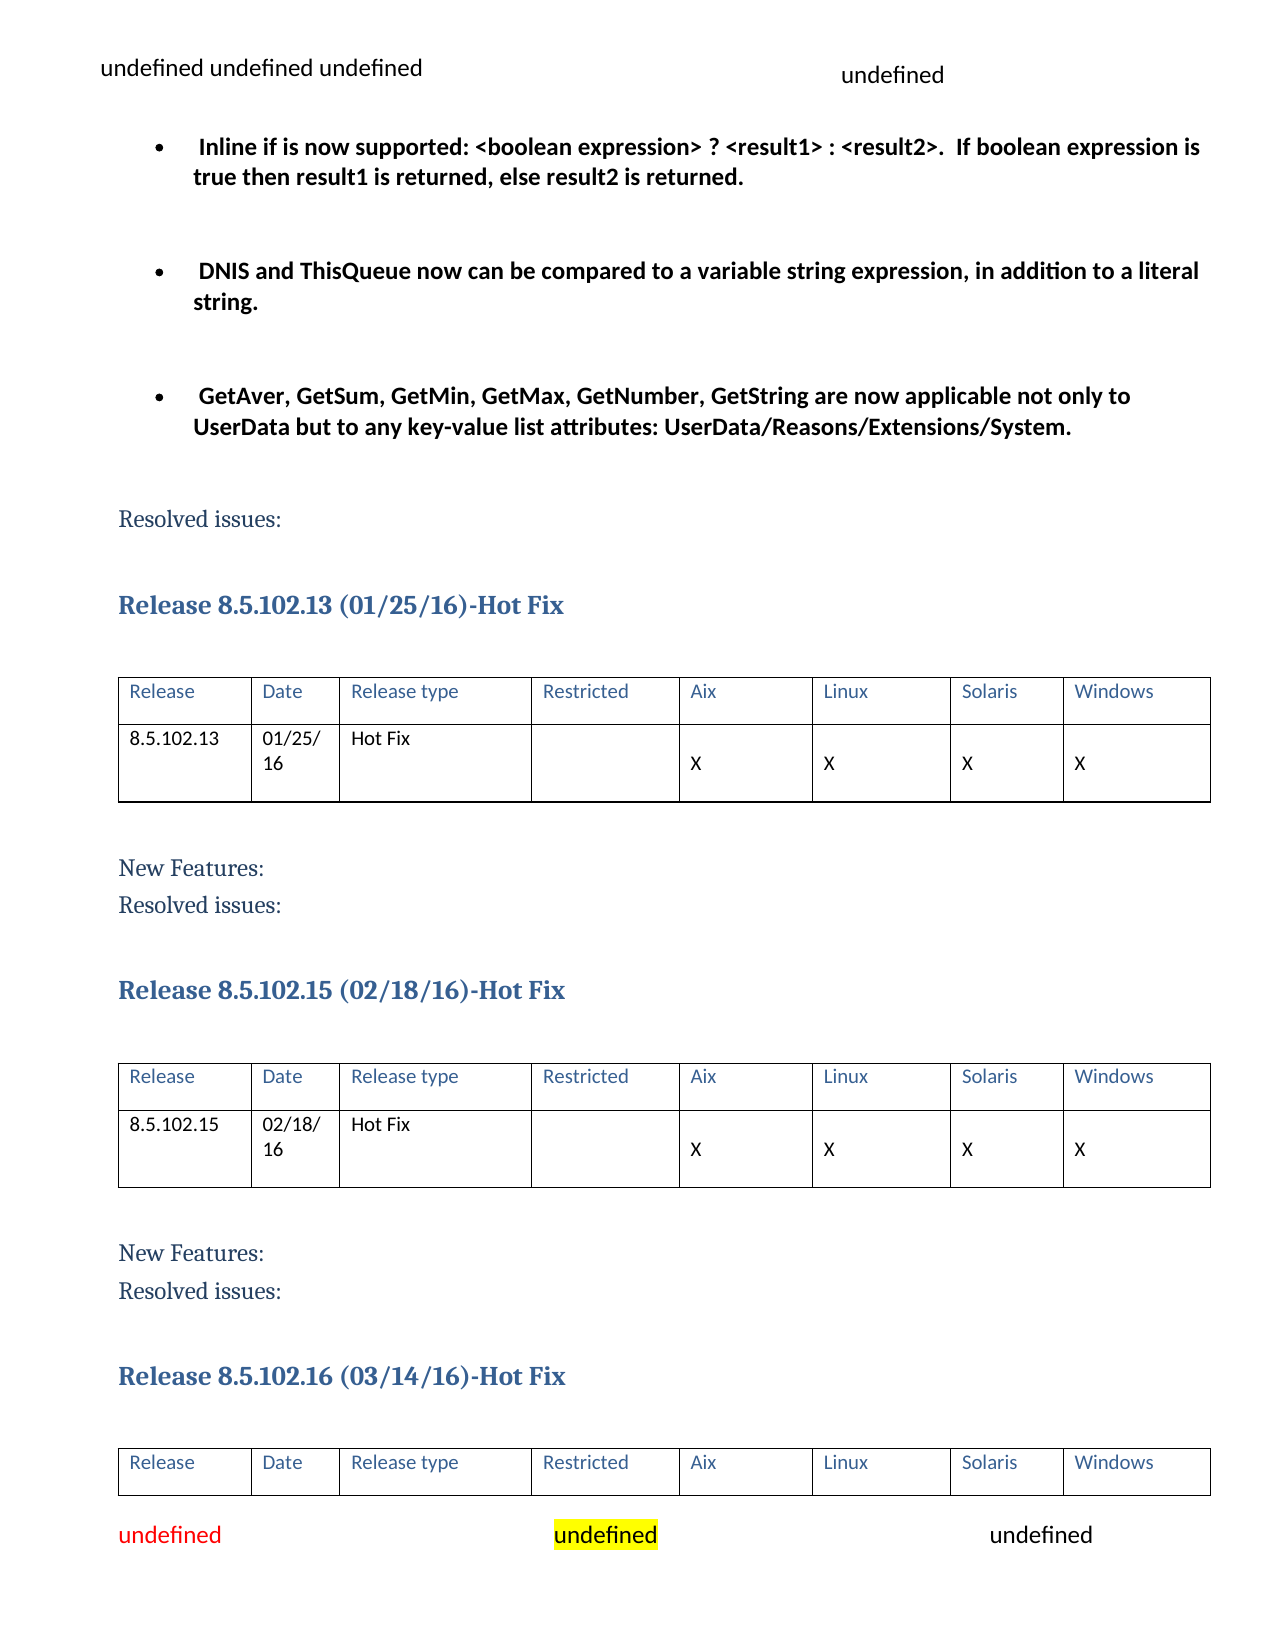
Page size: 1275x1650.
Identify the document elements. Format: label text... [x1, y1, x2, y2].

subtitle New Features: [118, 1239, 1226, 1268]
table_header Solaris [951, 1064, 1063, 1110]
table_header Release [119, 678, 251, 724]
table_header Aix [680, 678, 812, 724]
table_header Release [119, 1064, 251, 1110]
table_header Windows [1064, 1449, 1210, 1495]
table_header Restricted [532, 1064, 679, 1110]
table_cell X [680, 1111, 812, 1187]
table_cell X [1064, 1111, 1210, 1187]
table_header Linux [813, 1449, 950, 1495]
table_cell Hot Fix [340, 725, 531, 801]
table_header Date [252, 1449, 339, 1495]
table_header Date [252, 1064, 339, 1110]
table_header Aix [680, 1064, 812, 1110]
subtitle Resolved issues: [118, 1277, 1226, 1305]
table_header Solaris [951, 1449, 1063, 1495]
table_cell 8.5.102.15 [119, 1111, 251, 1187]
table_cell [532, 1111, 679, 1187]
table_cell X [813, 725, 950, 801]
table_header Windows [1064, 1064, 1210, 1110]
list DNIS and ThisQueue now can be compared to a variable string expression, in addition to a literal string. [156, 256, 1226, 317]
table_cell X [951, 1111, 1063, 1187]
table_cell 8.5.102.13 [119, 725, 251, 801]
table_header Aix [680, 1449, 812, 1495]
table_header Release type [340, 678, 531, 724]
table_cell 01/25/16 [252, 725, 339, 801]
table_cell X [680, 725, 812, 801]
table_cell X [1064, 725, 1210, 801]
table_cell X [813, 1111, 950, 1187]
table_header Windows [1064, 678, 1210, 724]
table_cell [532, 725, 679, 801]
subtitle Release 8.5.102.16 (03/14/16)-Hot Fix [118, 1361, 1226, 1392]
subtitle New Features: [118, 854, 1226, 882]
subtitle Resolved issues: [118, 891, 1226, 920]
table_header Linux [813, 678, 950, 724]
table_header Restricted [532, 1449, 679, 1495]
subtitle Release 8.5.102.15 (02/18/16)-Hot Fix [118, 975, 1226, 1006]
table_header Restricted [532, 678, 679, 724]
table_cell 02/18/16 [252, 1111, 339, 1187]
list Inline if is now supported: <boolean expression> ? <result1> : <result2>. If boolean expression is true then result1 is returned, else result2 is returned. [156, 131, 1226, 192]
table_header Release type [340, 1064, 531, 1110]
table_header Solaris [951, 678, 1063, 724]
subtitle Resolved issues: [118, 505, 1226, 534]
subtitle Release 8.5.102.13 (01/25/16)-Hot Fix [118, 590, 1226, 621]
list GetAver, GetSum, GetMin, GetMax, GetNumber, GetString are now applicable not only to UserData but to any key-value list attributes: UserData/Reasons/Extensions/System. [156, 380, 1226, 441]
table_cell Hot Fix [340, 1111, 531, 1187]
table_header Release type [340, 1449, 531, 1495]
table_header Linux [813, 1064, 950, 1110]
table_header Date [252, 678, 339, 724]
table_header Release [119, 1449, 251, 1495]
table_cell X [951, 725, 1063, 801]
